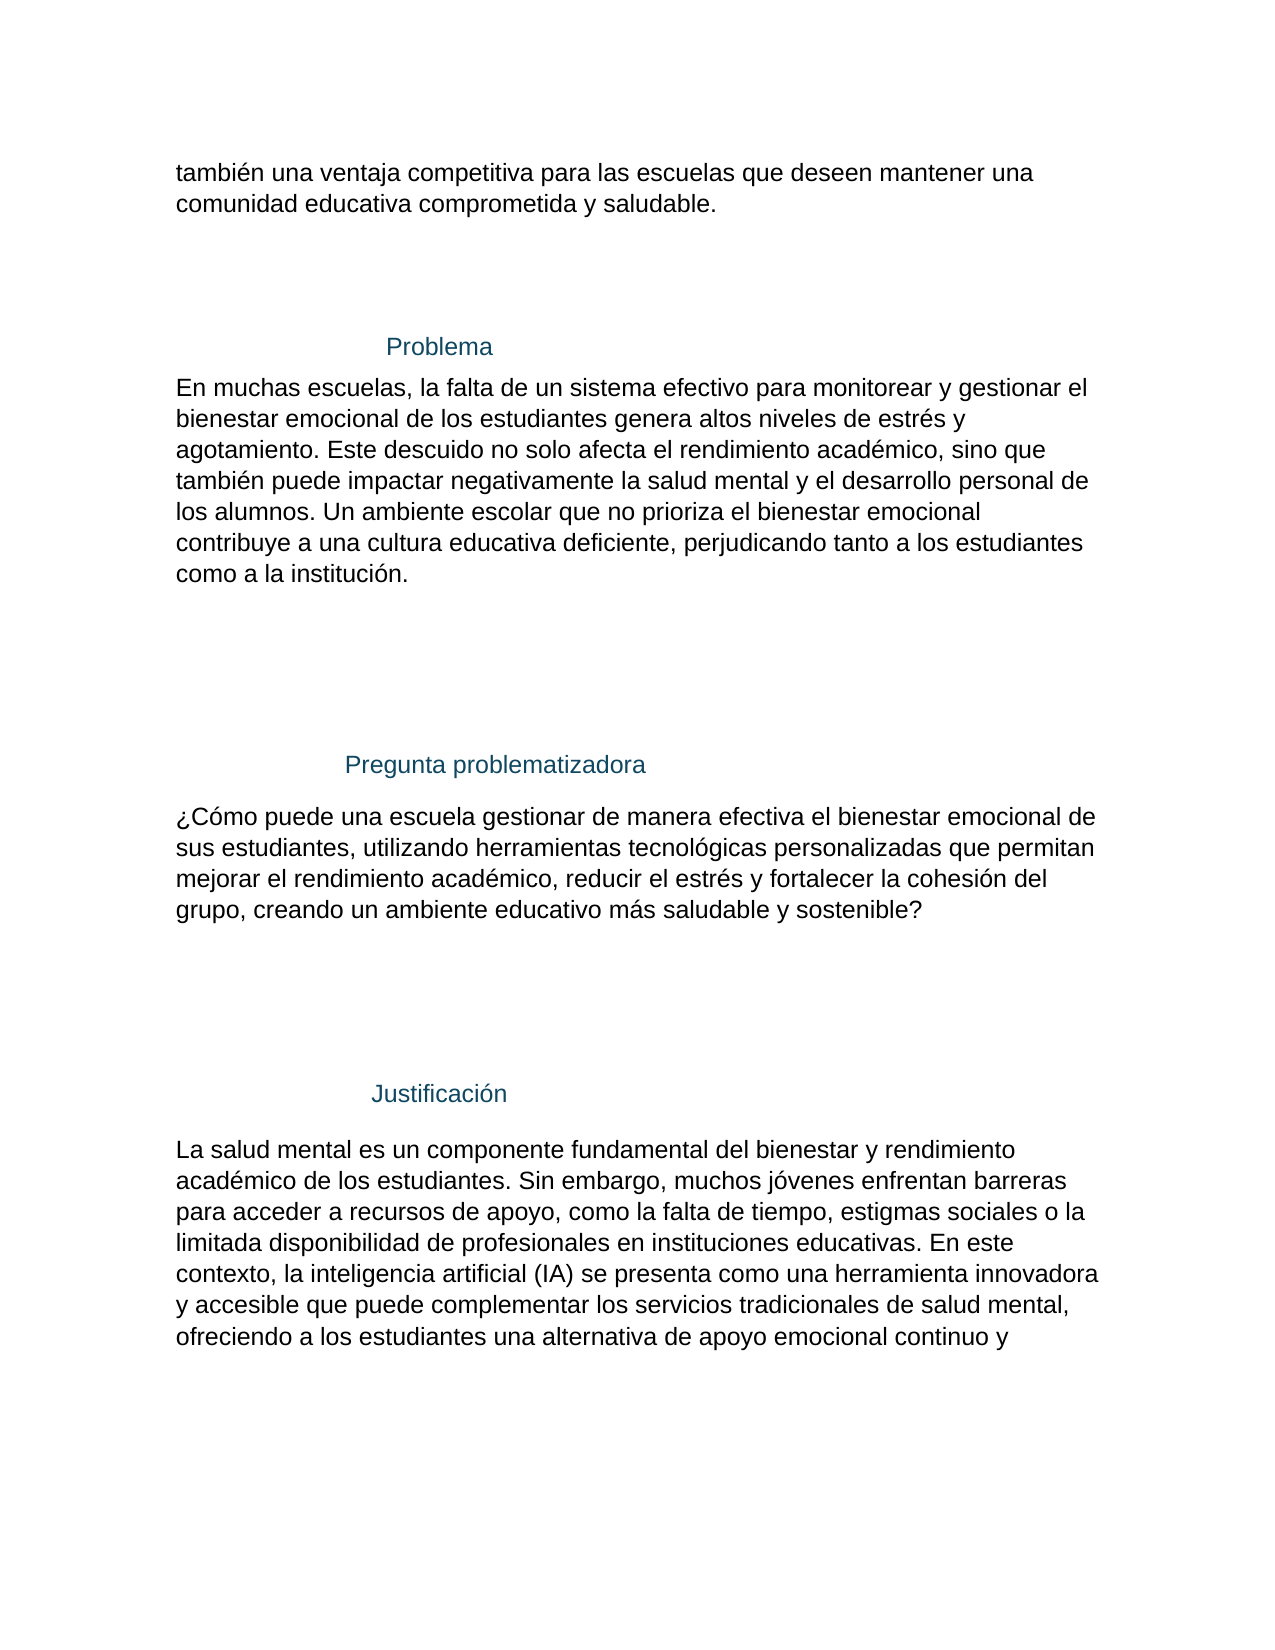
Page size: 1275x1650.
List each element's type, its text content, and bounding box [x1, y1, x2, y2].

subtitle Justificación [176, 1079, 703, 1108]
text En muchas escuelas, la falta de un sistema efectivo para monitorear y gestionar el bienestar emocional de los estudiantes genera altos niveles de estrés y agotamiento. Este descuido no solo afecta el rendimiento académico, sino que también puede impactar negativamente la salud mental y el desarrollo personal de los alumnos. Un ambiente escolar que no prioriza el bienestar emocional contribuye a una cultura educativa deficiente, perjudicando tanto a los estudiantes como a la institución. [176, 373, 1101, 588]
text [176, 158, 1101, 217]
subtitle Problema [176, 332, 703, 361]
text ¿Cómo puede una escuela gestionar de manera efectiva el bienestar emocional de sus estudiantes, utilizando herramientas tecnológicas personalizadas que permitan mejorar el rendimiento académico, reducir el estrés y fortalecer la cohesión del grupo, creando un ambiente educativo más saludable y sostenible? [176, 802, 1101, 924]
subtitle Pregunta problematizadora [176, 750, 646, 778]
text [176, 1135, 1101, 1350]
